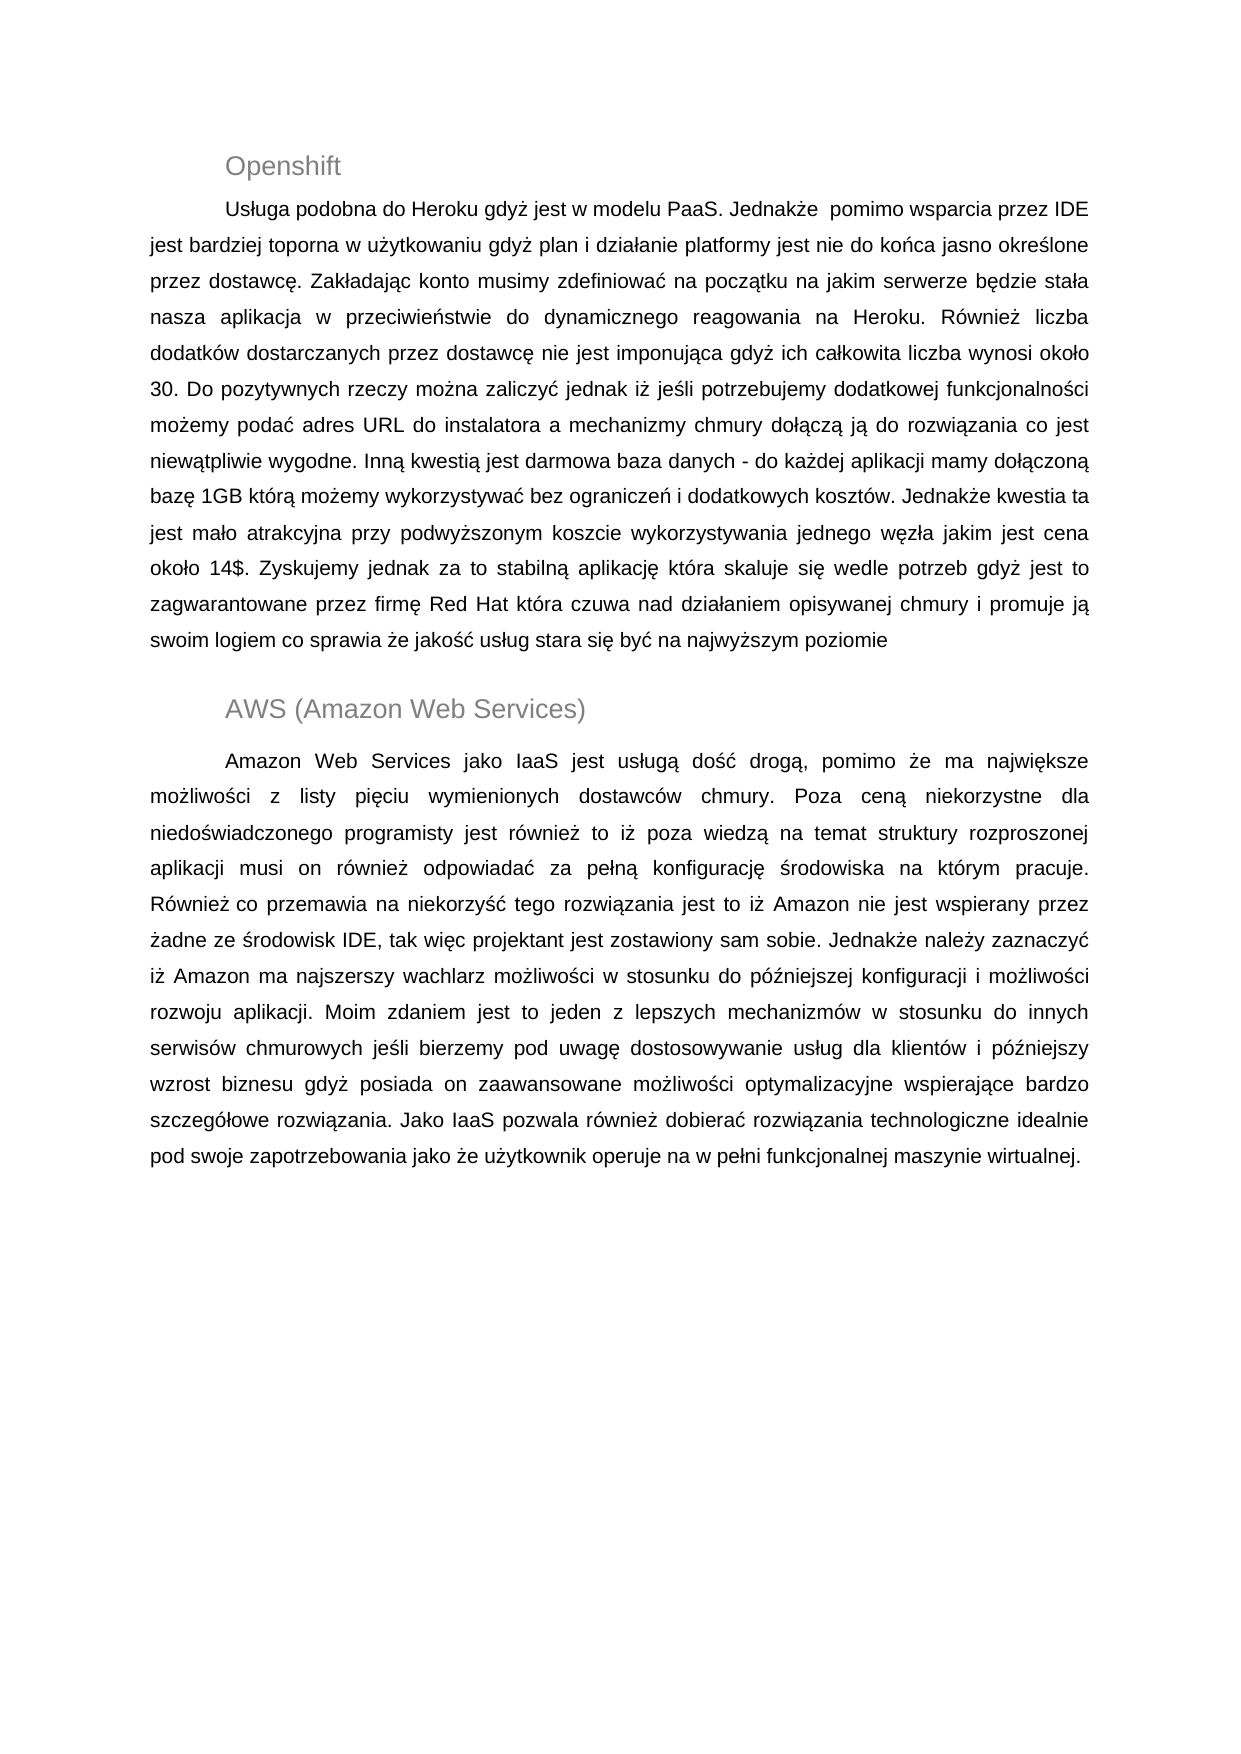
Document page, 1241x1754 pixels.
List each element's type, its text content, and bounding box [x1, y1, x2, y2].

subtitle AWS (Amazon Web Services) [150, 693, 1090, 724]
text Openshift [150, 150, 1090, 181]
text Amazon Web Services jako IaaS jest usługą dość drogą, pomimo że ma największe możliwości z listy pięciu wymienionych dostawców chmury. Poza ceną niekorzystne dla niedoświadczonego programisty jest również to iż poza wiedzą na temat struktury rozproszonej aplikacji musi on również odpowiadać za pełną konfigurację środowiska na którym pracuje. Również co przemawia na niekorzyść tego rozwiązania jest to iż Amazon nie jest wspierany przez żadne ze środowisk IDE, tak więc projektant jest zostawiony sam sobie. Jednakże należy zaznaczyć iż Amazon ma najszerszy wachlarz możliwości w stosunku do późniejszej konfiguracji i możliwości rozwoju aplikacji. Moim zdaniem jest to jeden z lepszych mechanizmów w stosunku do innych serwisów chmurowych jeśli bierzemy pod uwagę dostosowywanie usług dla klientów i późniejszy wzrost biznesu gdyż posiada on zaawansowane możliwości optymalizacyjne wspierające bardzo szczegółowe rozwiązania. Jako IaaS pozwala również dobierać rozwiązania technologiczne idealnie pod swoje zapotrzebowania jako że użytkownik operuje na w pełni funkcjonalnej maszynie wirtualnej. [150, 748, 1090, 1168]
text Usługa podobna do Heroku gdyż jest w modelu PaaS. Jednakże pomimo wsparcia przez IDE jest bardziej toporna w użytkowaniu gdyż plan i działanie platformy jest nie do końca jasno określone przez dostawcę. Zakładając konto musimy zdefiniować na początku na jakim serwerze będzie stała nasza aplikacja w przeciwieństwie do dynamicznego reagowania na Heroku. Również liczba dodatków dostarczanych przez dostawcę nie jest imponująca gdyż ich całkowita liczba wynosi około 30. Do pozytywnych rzeczy można zaliczyć jednak iż jeśli potrzebujemy dodatkowej funkcjonalności możemy podać adres URL do instalatora a mechanizmy chmury dołączą ją do rozwiązania co jest niewątpliwie wygodne. Inną kwestią jest darmowa baza danych - do każdej aplikacji mamy dołączoną bazę 1GB którą możemy wykorzystywać bez ograniczeń i dodatkowych kosztów. Jednakże kwestia ta jest mało atrakcyjna przy podwyższonym koszcie wykorzystywania jednego węzła jakim jest cena około 14$. Zyskujemy jednak za to stabilną aplikację która skaluje się wedle potrzeb gdyż jest to zagwarantowane przez firmę Red Hat która czuwa nad działaniem opisywanej chmury i promuje ją swoim logiem co sprawia że jakość usług stara się być na najwyższym poziomie [150, 197, 1090, 652]
